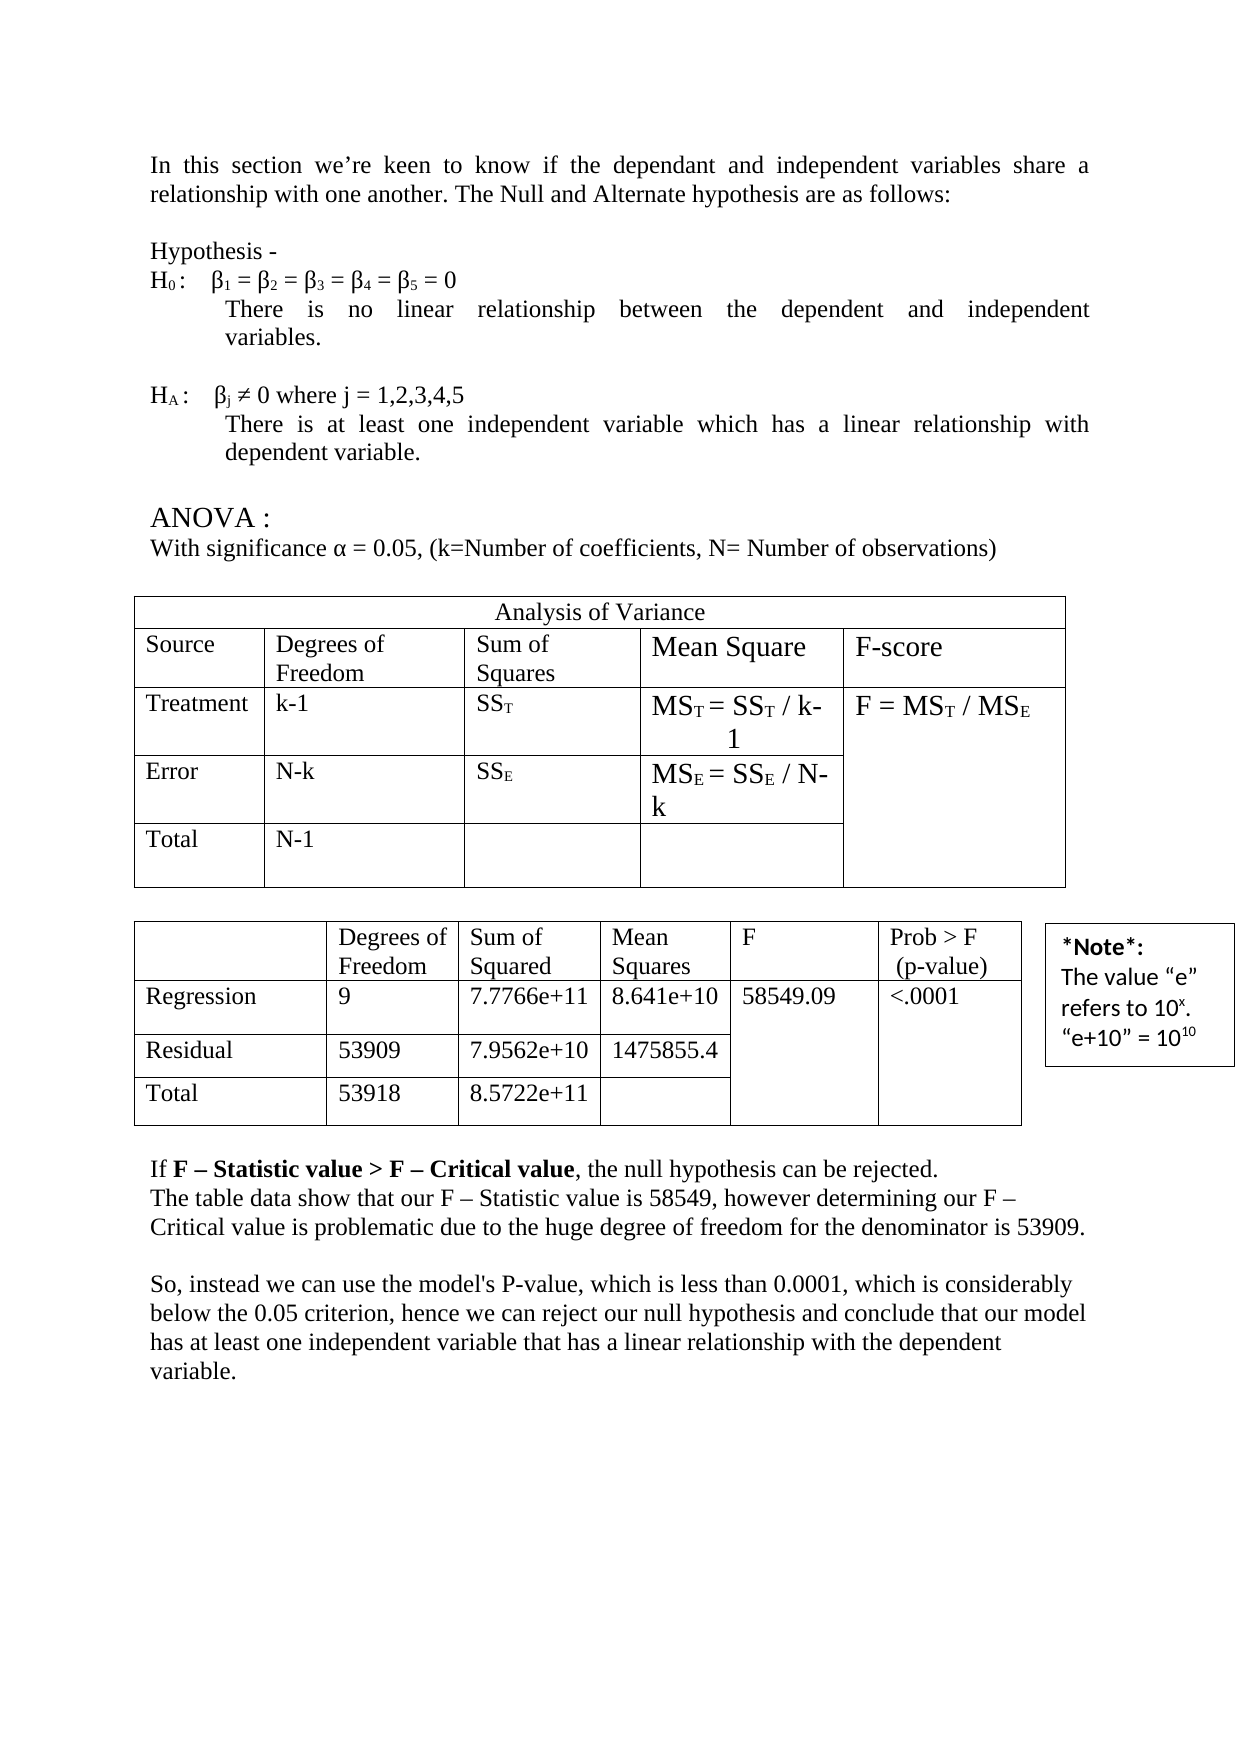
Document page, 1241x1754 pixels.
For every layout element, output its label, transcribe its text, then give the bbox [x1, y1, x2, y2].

table_cell Regression [135, 981, 326, 1034]
table_cell <.0001 [879, 981, 1021, 1125]
text In this section we’re keen to know if the dependant and independent variables share a relationship with one another. The Null and Alternate hypothesis are as follows: [150, 150, 1090, 207]
table_cell Total [135, 824, 264, 887]
table_cell 9 [327, 981, 458, 1034]
table_cell 8.5722e+11 [459, 1078, 600, 1125]
table_header [135, 922, 326, 980]
table_cell [641, 824, 843, 887]
table_cell MST = SST / k-1 [641, 688, 843, 755]
table_cell SST [465, 688, 640, 755]
table_cell Source [135, 629, 264, 687]
text There is no linear relationship between the dependent and independent variables. [225, 294, 1090, 351]
table_cell Error [135, 756, 264, 823]
text HA : βj ≠ 0 where j = 1,2,3,4,5 [150, 380, 1090, 409]
table_cell 7.7766e+11 [459, 981, 600, 1034]
table_cell Treatment [135, 688, 264, 755]
table_cell 7.9562e+10 [459, 1035, 600, 1077]
table_cell 8.641e+10 [601, 981, 730, 1034]
table_cell 53909 [327, 1035, 458, 1077]
text Hypothesis - [150, 236, 1090, 265]
text The table data show that our F – Statistic value is 58549, however determining our F – Critical value is problematic due to the huge degree of freedom for the denominator is 53909. [150, 1183, 1090, 1241]
table_cell Sum of Squares [465, 629, 640, 687]
table_cell N-1 [265, 824, 464, 887]
text H0 : β1 = β2 = β3 = β4 = β5 = 0 [150, 265, 1090, 294]
text So, instead we can use the model's P-value, which is less than 0.0001, which is considerably below the 0.05 criterion, hence we can reject our null hypothesis and conclude that our model has at least one independent variable that has a linear relationship with the dependent variable. [150, 1269, 1090, 1384]
table_cell Residual [135, 1035, 326, 1077]
table_cell Mean Square [641, 629, 843, 687]
table_cell 58549.09 [731, 981, 878, 1125]
table_header Prob > F (p-value) [879, 922, 1021, 980]
table_cell N-k [265, 756, 464, 823]
table_cell MSE = SSE / N-k [641, 756, 843, 823]
table_cell F = MST / MSE [844, 688, 1065, 887]
table_header Mean Squares [601, 922, 730, 980]
table_header Sum of Squared [459, 922, 600, 980]
table_cell SSE [465, 756, 640, 823]
text If F – Statistic value > F – Critical value, the null hypothesis can be rejected. [150, 1154, 1090, 1183]
table_header Degrees of Freedom [327, 922, 458, 980]
table_cell F-score [844, 629, 1065, 687]
table_header Analysis of Variance [135, 597, 1065, 628]
text ANOVA : [150, 500, 1090, 533]
table_header F [731, 922, 878, 980]
table_cell k-1 [265, 688, 464, 755]
text There is at least one independent variable which has a linear relationship with dependent variable. [225, 409, 1090, 466]
table_cell 53918 [327, 1078, 458, 1125]
table_cell [601, 1078, 730, 1125]
table_cell [465, 824, 640, 887]
table_cell 1475855.4 [601, 1035, 730, 1077]
table_cell Total [135, 1078, 326, 1125]
table_cell Degrees of Freedom [265, 629, 464, 687]
text With significance α = 0.05, (k=Number of coefficients, N= Number of observations) [150, 533, 1090, 562]
